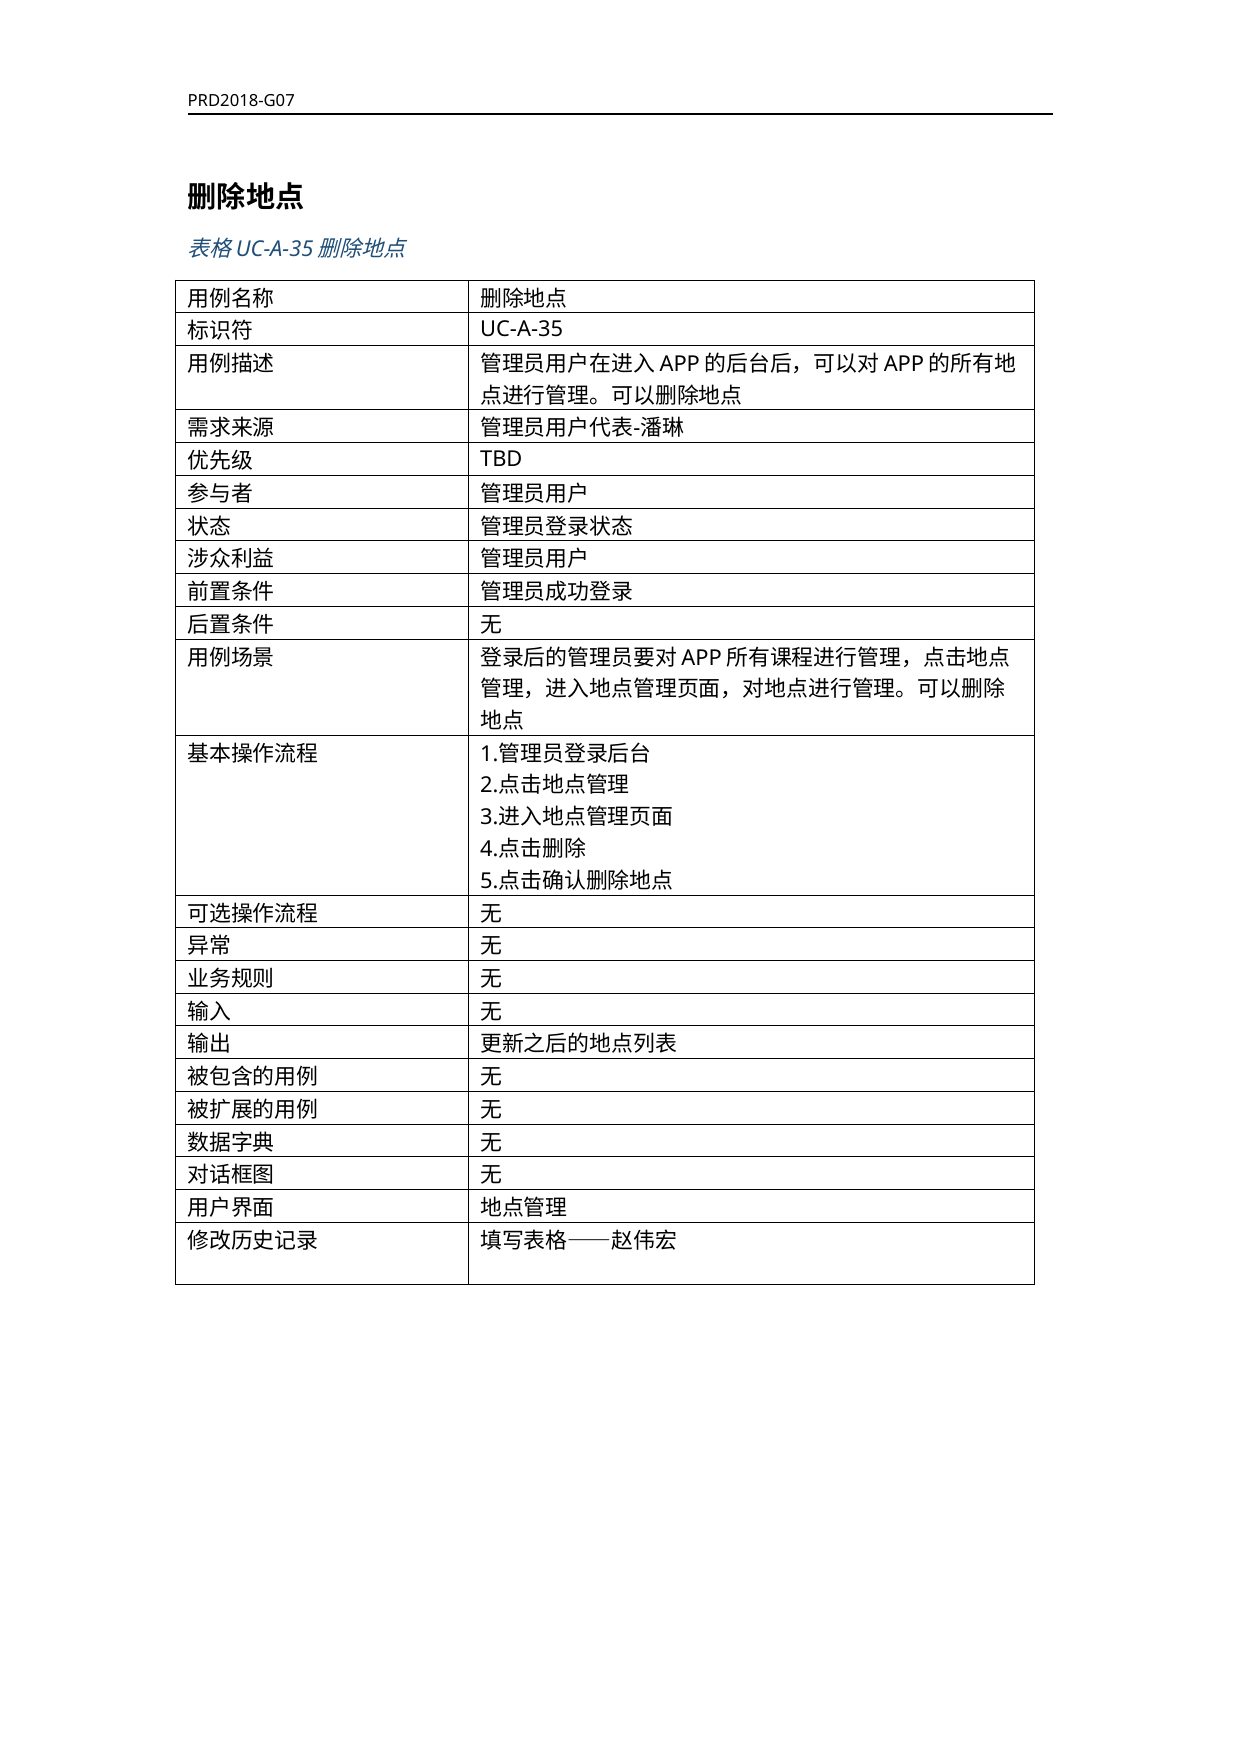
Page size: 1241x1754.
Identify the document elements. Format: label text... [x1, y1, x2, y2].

table_cell 无 [469, 928, 1034, 960]
table_cell 无 [469, 994, 1034, 1025]
table_cell 涉众利益 [176, 541, 468, 573]
subtitle 表格UC-A-35删除地点 [187, 231, 1053, 264]
table_cell 无 [469, 896, 1034, 927]
table_cell 无 [469, 961, 1034, 993]
table_cell 无 [469, 1157, 1034, 1189]
table_cell 无 [469, 1059, 1034, 1091]
table_cell UC-A-35 [469, 313, 1034, 345]
table_cell 管理员用户 [469, 541, 1034, 573]
table_cell 对话框图 [176, 1157, 468, 1189]
table_cell 管理员用户 [469, 476, 1034, 508]
table_cell 用户界面 [176, 1190, 468, 1222]
table_cell 更新之后的地点列表 [469, 1026, 1034, 1058]
table_cell 地点管理 [469, 1190, 1034, 1222]
table_cell 基本操作流程 [176, 736, 468, 894]
table_cell 标识符 [176, 313, 468, 345]
table_cell 后置条件 [176, 607, 468, 638]
table_cell 数据字典 [176, 1125, 468, 1156]
table_cell 管理员成功登录 [469, 574, 1034, 606]
table_cell 被包含的用例 [176, 1059, 468, 1091]
table_cell 无 [469, 1092, 1034, 1123]
table_cell 可选操作流程 [176, 896, 468, 927]
table_cell 登录后的管理员要对APP所有课程进行管理，点击地点管理，进入地点管理页面，对地点进行管理。可以删除地点 [469, 640, 1034, 734]
table_cell 无 [469, 607, 1034, 638]
table_cell 管理员用户代表-潘琳 [469, 410, 1034, 442]
table_cell 状态 [176, 509, 468, 540]
table_cell 前置条件 [176, 574, 468, 606]
table_cell 无 [469, 1125, 1034, 1156]
table_cell 优先级 [176, 443, 468, 475]
table_cell 需求来源 [176, 410, 468, 442]
table_cell 管理员登录状态 [469, 509, 1034, 540]
table_cell 修改历史记录 [176, 1223, 468, 1284]
table_cell 用例描述 [176, 346, 468, 409]
table_cell 被扩展的用例 [176, 1092, 468, 1123]
table_cell 1.管理员登录后台 2.点击地点管理 3.进入地点管理页面 4.点击删除 5.点击确认删除地点 [469, 736, 1034, 894]
table_cell 输出 [176, 1026, 468, 1058]
table_cell TBD [469, 443, 1034, 475]
table_cell 参与者 [176, 476, 468, 508]
table_cell 填写表格——赵伟宏 [469, 1223, 1034, 1284]
table_header 用例名称 [176, 281, 468, 312]
table_cell 用例场景 [176, 640, 468, 734]
table_cell 异常 [176, 928, 468, 960]
table_cell 管理员用户在进入APP的后台后，可以对APP的所有地点进行管理。可以删除地点 [469, 346, 1034, 409]
table_cell 输入 [176, 994, 468, 1025]
